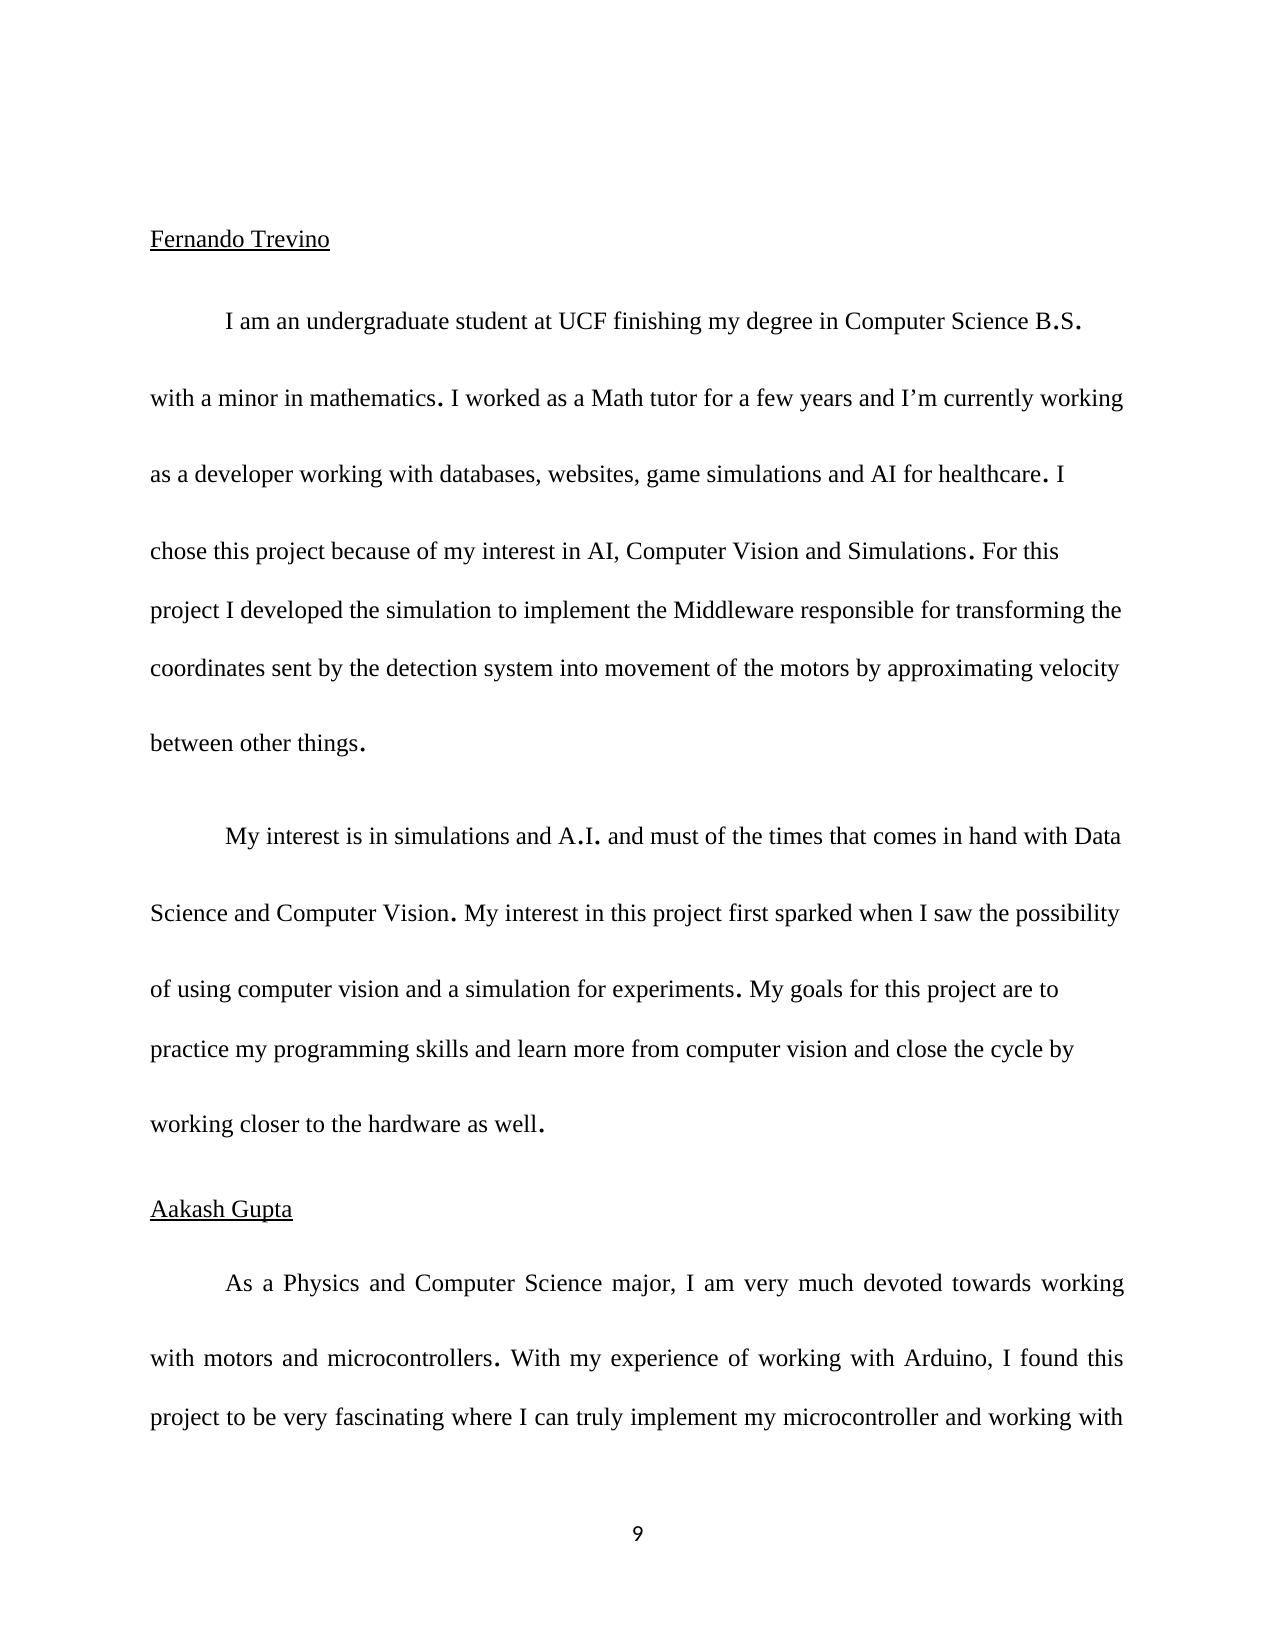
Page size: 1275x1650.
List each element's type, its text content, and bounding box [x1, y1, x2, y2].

text I am an undergraduate student at UCF finishing my degree in Computer Science B.S. with a minor in mathematics. I worked as a Math tutor for a few years and I’m currently working as a developer working with databases, websites, game simulations and AI for healthcare. I chose this project because of my interest in AI, Computer Vision and Simulations. For this project I developed the simulation to implement the Middleware responsible for transforming the coordinates sent by the detection system into movement of the motors by approximating velocity between other things. [150, 298, 1125, 758]
text Fernando Trevino [150, 224, 1125, 253]
text My interest is in simulations and A.I. and must of the times that comes in hand with Data Science and Computer Vision. My interest in this project first sparked when I saw the possibility of using computer vision and a simulation for experiments. My goals for this project are to practice my programming skills and learn more from computer vision and close the cycle by working closer to the hardware as well. [150, 813, 1125, 1139]
text Aakash Gupta [150, 1194, 1125, 1223]
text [150, 1268, 1125, 1431]
